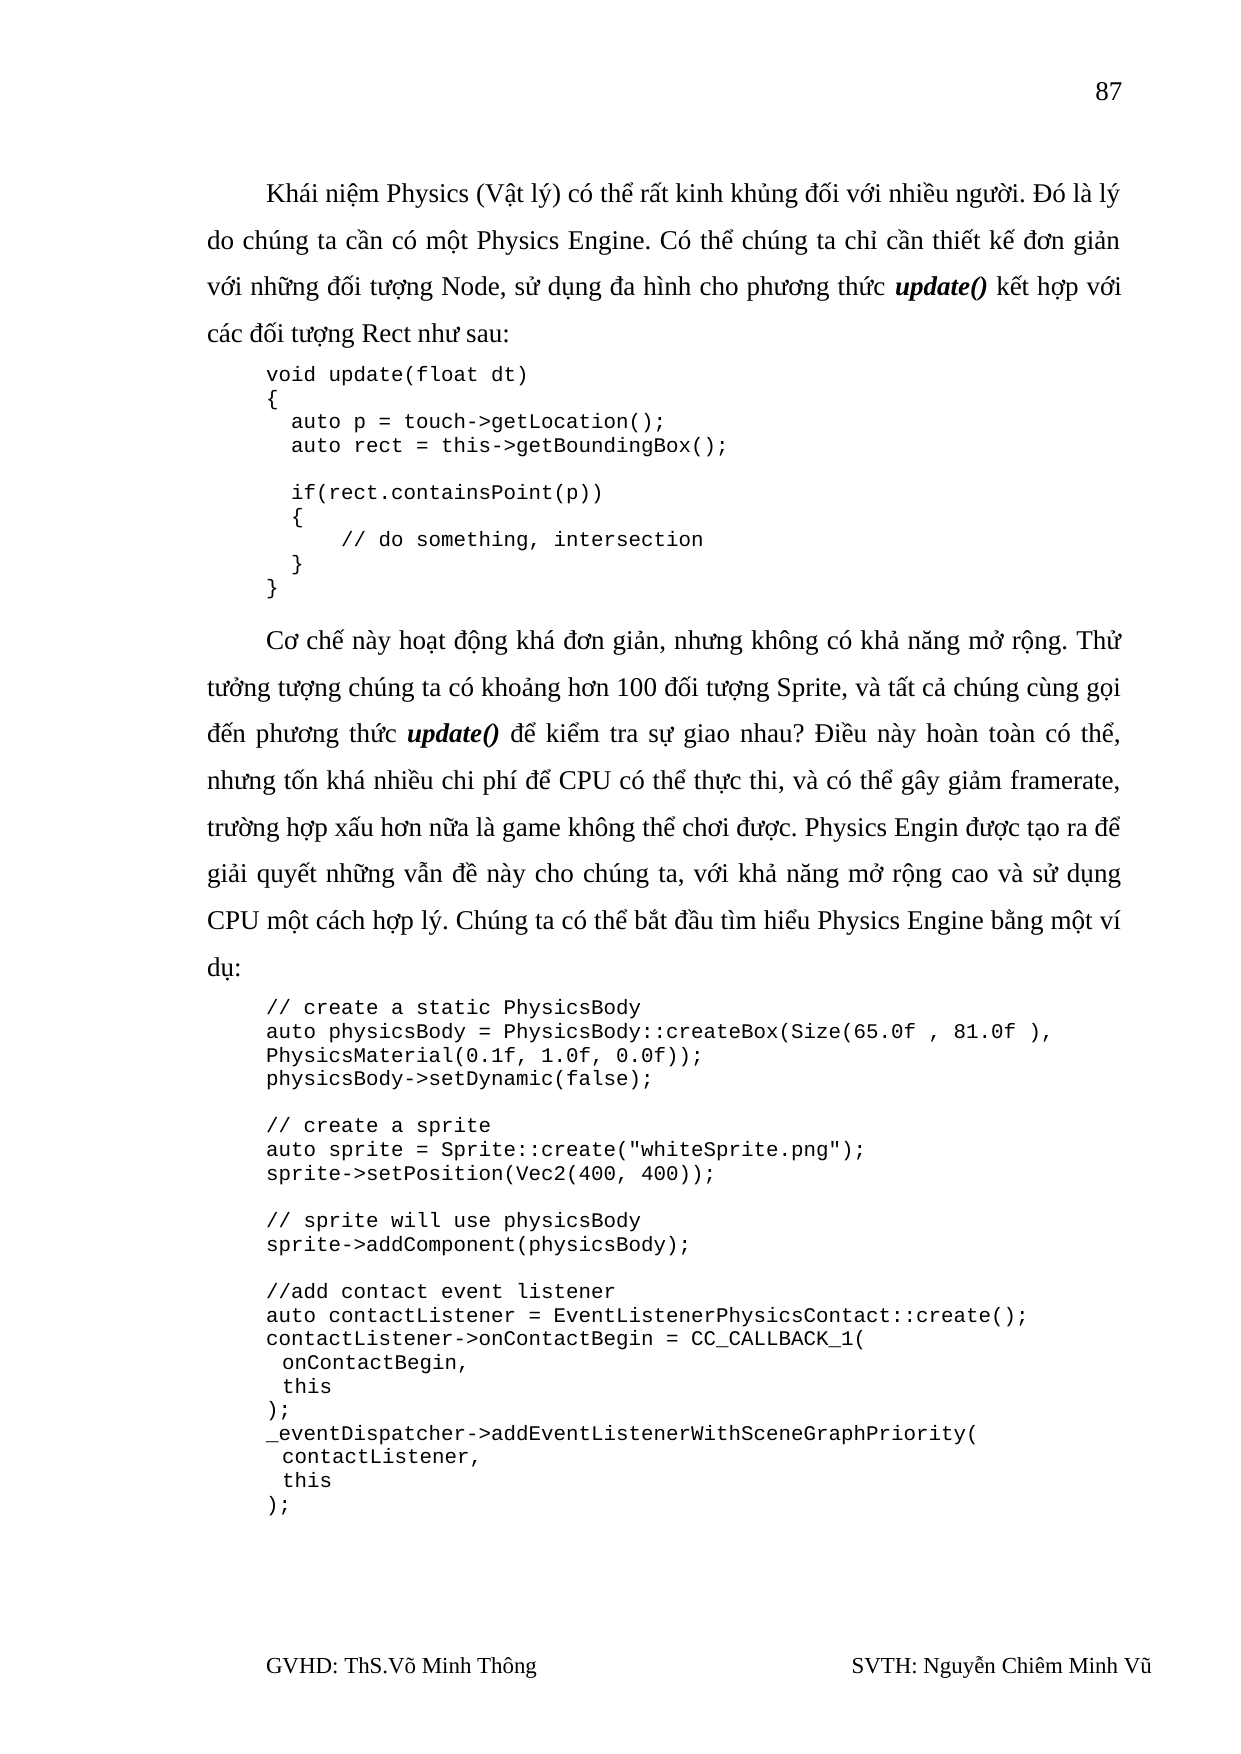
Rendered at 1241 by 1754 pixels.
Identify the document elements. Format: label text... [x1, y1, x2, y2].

text ); [266, 1399, 1122, 1423]
text Cơ chế này hoạt động khá đơn giản, nhưng không có khả năng mở rộng. Thử tưởng tượng chúng ta có khoảng hơn 100 đối tượng Sprite, và tất cả chúng cùng gọi đến phương thức update() để kiểm tra sự giao nhau? Điều này hoàn toàn có thể, nhưng tốn khá nhiều chi phí để CPU có thể thực thi, và có thể gây giảm framerate, trường hợp xấu hơn nữa là game không thể chơi được. Physics Engin được tạo ra để giải quyết những vẫn đề này cho chúng ta, với khả năng mở rộng cao và sử dụng CPU một cách hợp lý. Chúng ta có thể bắt đầu tìm hiểu Physics Engine bằng một ví dụ: [207, 624, 1122, 982]
text onContactBegin, [266, 1352, 1122, 1376]
text this [266, 1376, 1122, 1399]
text physicsBody->setDynamic(false); [266, 1068, 1122, 1092]
text sprite->setPosition(Vec2(400, 400)); [266, 1163, 1122, 1186]
text this [266, 1470, 1122, 1494]
text Khái niệm Physics (Vật lý) có thể rất kinh khủng đối với nhiều người. Đó là lý do chúng ta cần có một Physics Engine. Có thể chúng ta chỉ cần thiết kế đơn giản với những đối tượng Node, sử dụng đa hình cho phương thức update() kết hợp với các đối tượng Rect như sau: [207, 177, 1122, 348]
text ); [266, 1494, 1122, 1517]
text } [266, 577, 1122, 600]
text _eventDispatcher->addEventListenerWithSceneGraphPriority( [266, 1423, 1122, 1447]
text auto contactListener = EventListenerPhysicsContact::create(); [266, 1305, 1122, 1328]
text auto sprite = Sprite::create("whiteSprite.png"); [266, 1139, 1122, 1163]
text // do something, intersection [266, 529, 1122, 553]
text auto p = touch->getLocation(); [266, 411, 1122, 435]
text // create a sprite [266, 1116, 1122, 1139]
text auto physicsBody = PhysicsBody::createBox(Size(65.0f , 81.0f ), PhysicsMaterial(0.1f, 1.0f, 0.0f)); [266, 1021, 1122, 1068]
text //add contact event listener [266, 1281, 1122, 1305]
text { [266, 506, 1122, 529]
text sprite->addComponent(physicsBody); [266, 1234, 1122, 1257]
text // sprite will use physicsBody [266, 1210, 1122, 1234]
text contactListener->onContactBegin = CC_CALLBACK_1( [266, 1328, 1122, 1352]
text contactListener, [266, 1447, 1122, 1470]
text { [266, 387, 1122, 411]
text void update(float dt) [266, 364, 1122, 387]
text } [266, 553, 1122, 577]
text // create a static PhysicsBody [207, 997, 1122, 1021]
text if(rect.containsPoint(p)) [266, 482, 1122, 506]
text auto rect = this->getBoundingBox(); [266, 435, 1122, 458]
